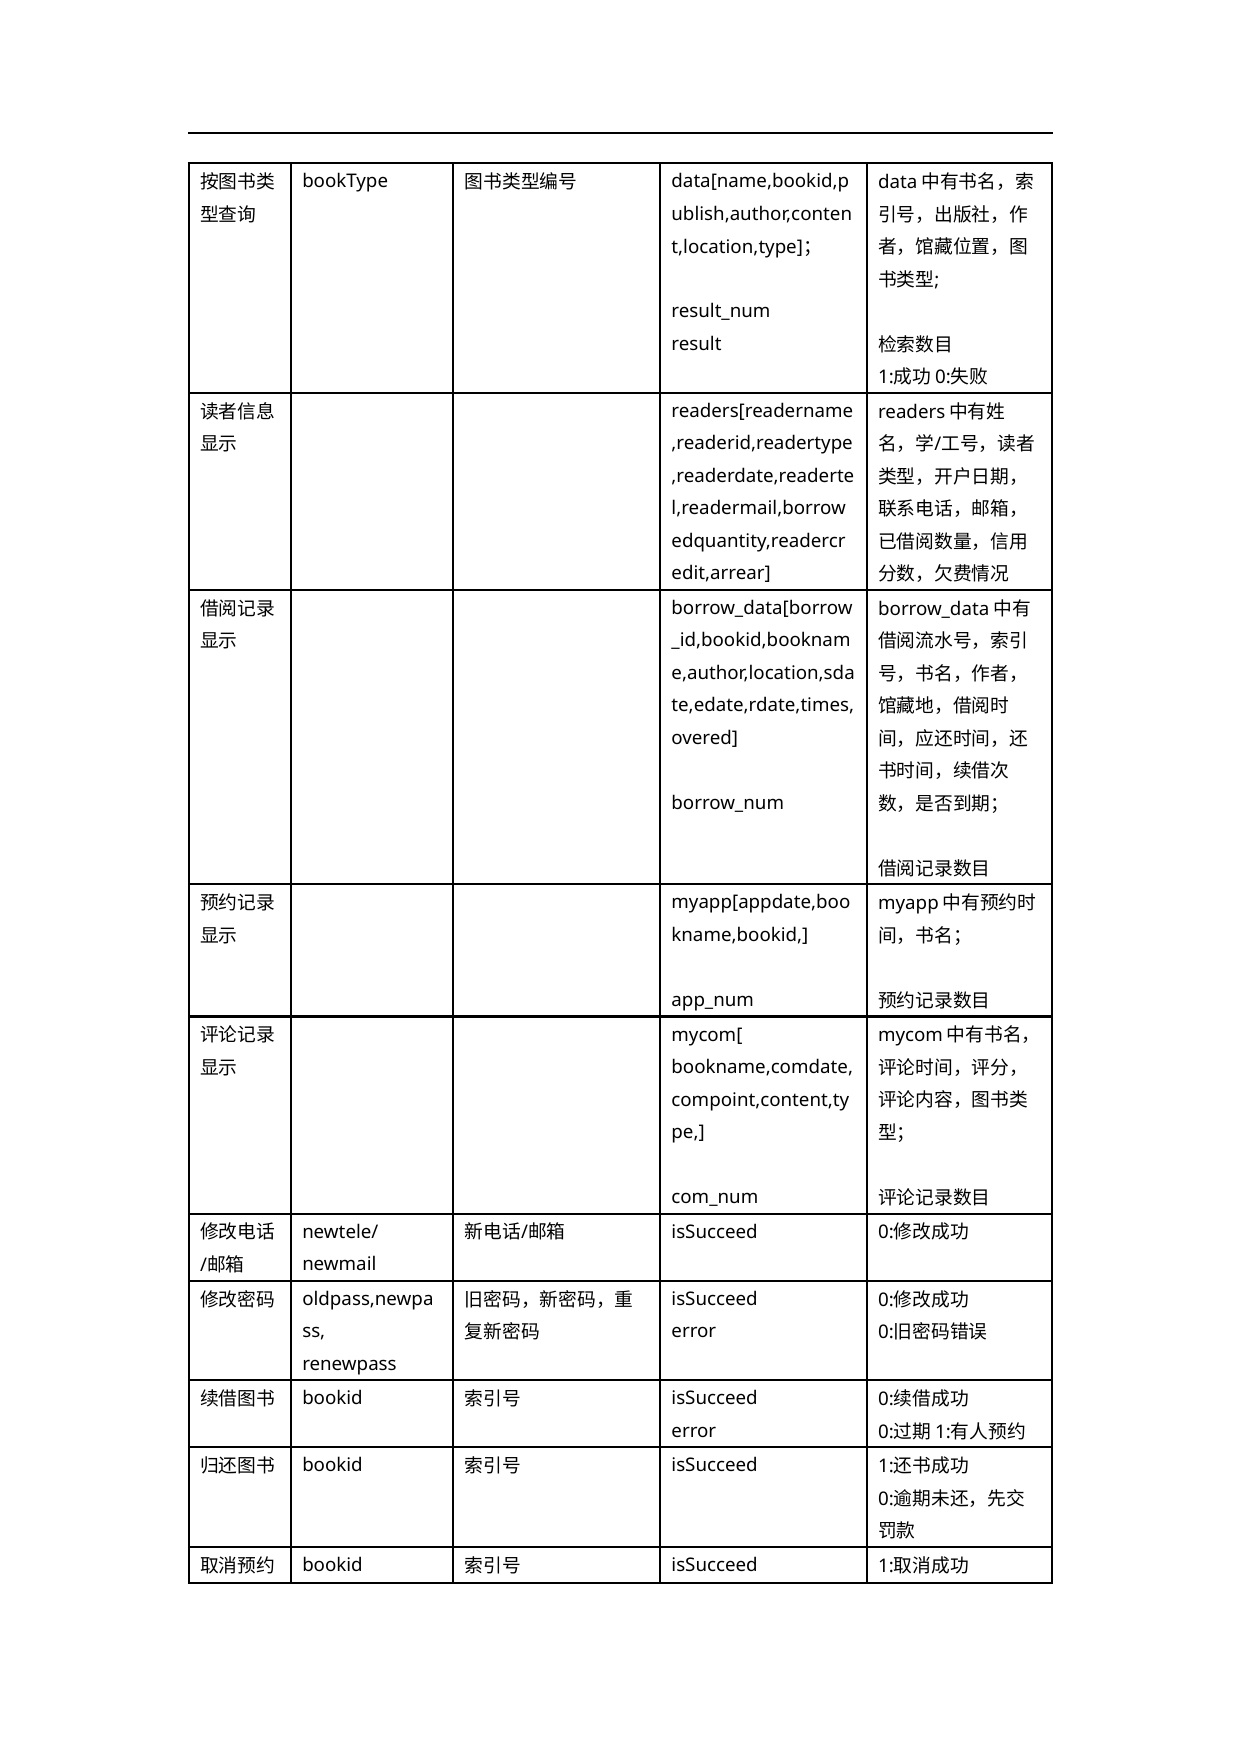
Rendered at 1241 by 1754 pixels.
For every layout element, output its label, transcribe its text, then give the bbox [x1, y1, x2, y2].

table_cell [292, 1018, 452, 1212]
table_cell bookType [292, 164, 452, 392]
table_cell [292, 885, 452, 1015]
table_cell myapp[appdate,bookname,bookid,] app_num [661, 885, 866, 1015]
table_cell readers[readername,readerid,readertype,readerdate,readertel,readermail,borrowedquantity,readercredit,arrear] [661, 394, 866, 589]
table_cell mycom[ bookname,comdate,compoint,content,type,] com_num [661, 1018, 866, 1212]
table_cell 索引号 [454, 1448, 659, 1546]
table_cell isSucceed [661, 1548, 866, 1582]
table_cell mycom中有书名，评论时间，评分，评论内容，图书类型； 评论记录数目 [868, 1018, 1051, 1212]
table_cell isSucceed error [661, 1381, 866, 1446]
table_cell 续借图书 [190, 1381, 290, 1446]
table_cell borrow_data中有借阅流水号，索引号，书名，作者，馆藏地，借阅时间，应还时间，还书时间，续借次数，是否到期； 借阅记录数目 [868, 591, 1051, 883]
table_cell 借阅记录显示 [190, 591, 290, 883]
table_cell myapp中有预约时间，书名； 预约记录数目 [868, 885, 1051, 1015]
table_cell data中有书名，索引号，出版社，作者，馆藏位置，图书类型; 检索数目 1:成功0:失败 [868, 164, 1051, 392]
table_cell borrow_data[borrow_id,bookid,bookname,author,location,sdate,edate,rdate,times,overed] borrow_num [661, 591, 866, 883]
table_cell 修改密码 [190, 1282, 290, 1379]
table_cell 评论记录显示 [190, 1018, 290, 1212]
table_cell [454, 591, 659, 883]
table_cell 0:修改成功 [868, 1215, 1051, 1279]
table_cell 按图书类型查询 [190, 164, 290, 392]
table_cell 图书类型编号 [454, 164, 659, 392]
table_cell 索引号 [454, 1548, 659, 1582]
table_cell [454, 394, 659, 589]
table_cell [292, 591, 452, 883]
table_cell data[name,bookid,publish,author,content,location,type]； result_num result [661, 164, 866, 392]
table_cell isSucceed [661, 1448, 866, 1546]
table_cell oldpass,newpass, renewpass [292, 1282, 452, 1379]
table_cell bookid [292, 1381, 452, 1446]
table_cell readers中有姓名，学/工号，读者类型，开户日期，联系电话，邮箱，已借阅数量，信用分数，欠费情况 [868, 394, 1051, 589]
table_cell 取消预约 [190, 1548, 290, 1582]
table_cell 修改电话/邮箱 [190, 1215, 290, 1279]
table_cell isSucceed [661, 1215, 866, 1279]
table_cell bookid [292, 1548, 452, 1582]
table_cell 新电话/邮箱 [454, 1215, 659, 1279]
table_cell isSucceed error [661, 1282, 866, 1379]
table_cell 0:续借成功 0:过期1:有人预约 [868, 1381, 1051, 1446]
table_cell 预约记录显示 [190, 885, 290, 1015]
table_cell newtele/newmail [292, 1215, 452, 1279]
table_cell 索引号 [454, 1381, 659, 1446]
table_cell 1:还书成功 0:逾期未还，先交罚款 [868, 1448, 1051, 1546]
table_cell 0:修改成功 0:旧密码错误 [868, 1282, 1051, 1379]
table_cell 旧密码，新密码，重复新密码 [454, 1282, 659, 1379]
table_cell [454, 1018, 659, 1212]
table_cell [292, 394, 452, 589]
table_cell 归还图书 [190, 1448, 290, 1546]
table_cell 1:取消成功 [868, 1548, 1051, 1582]
table_cell 读者信息显示 [190, 394, 290, 589]
table_cell bookid [292, 1448, 452, 1546]
table_cell [454, 885, 659, 1015]
